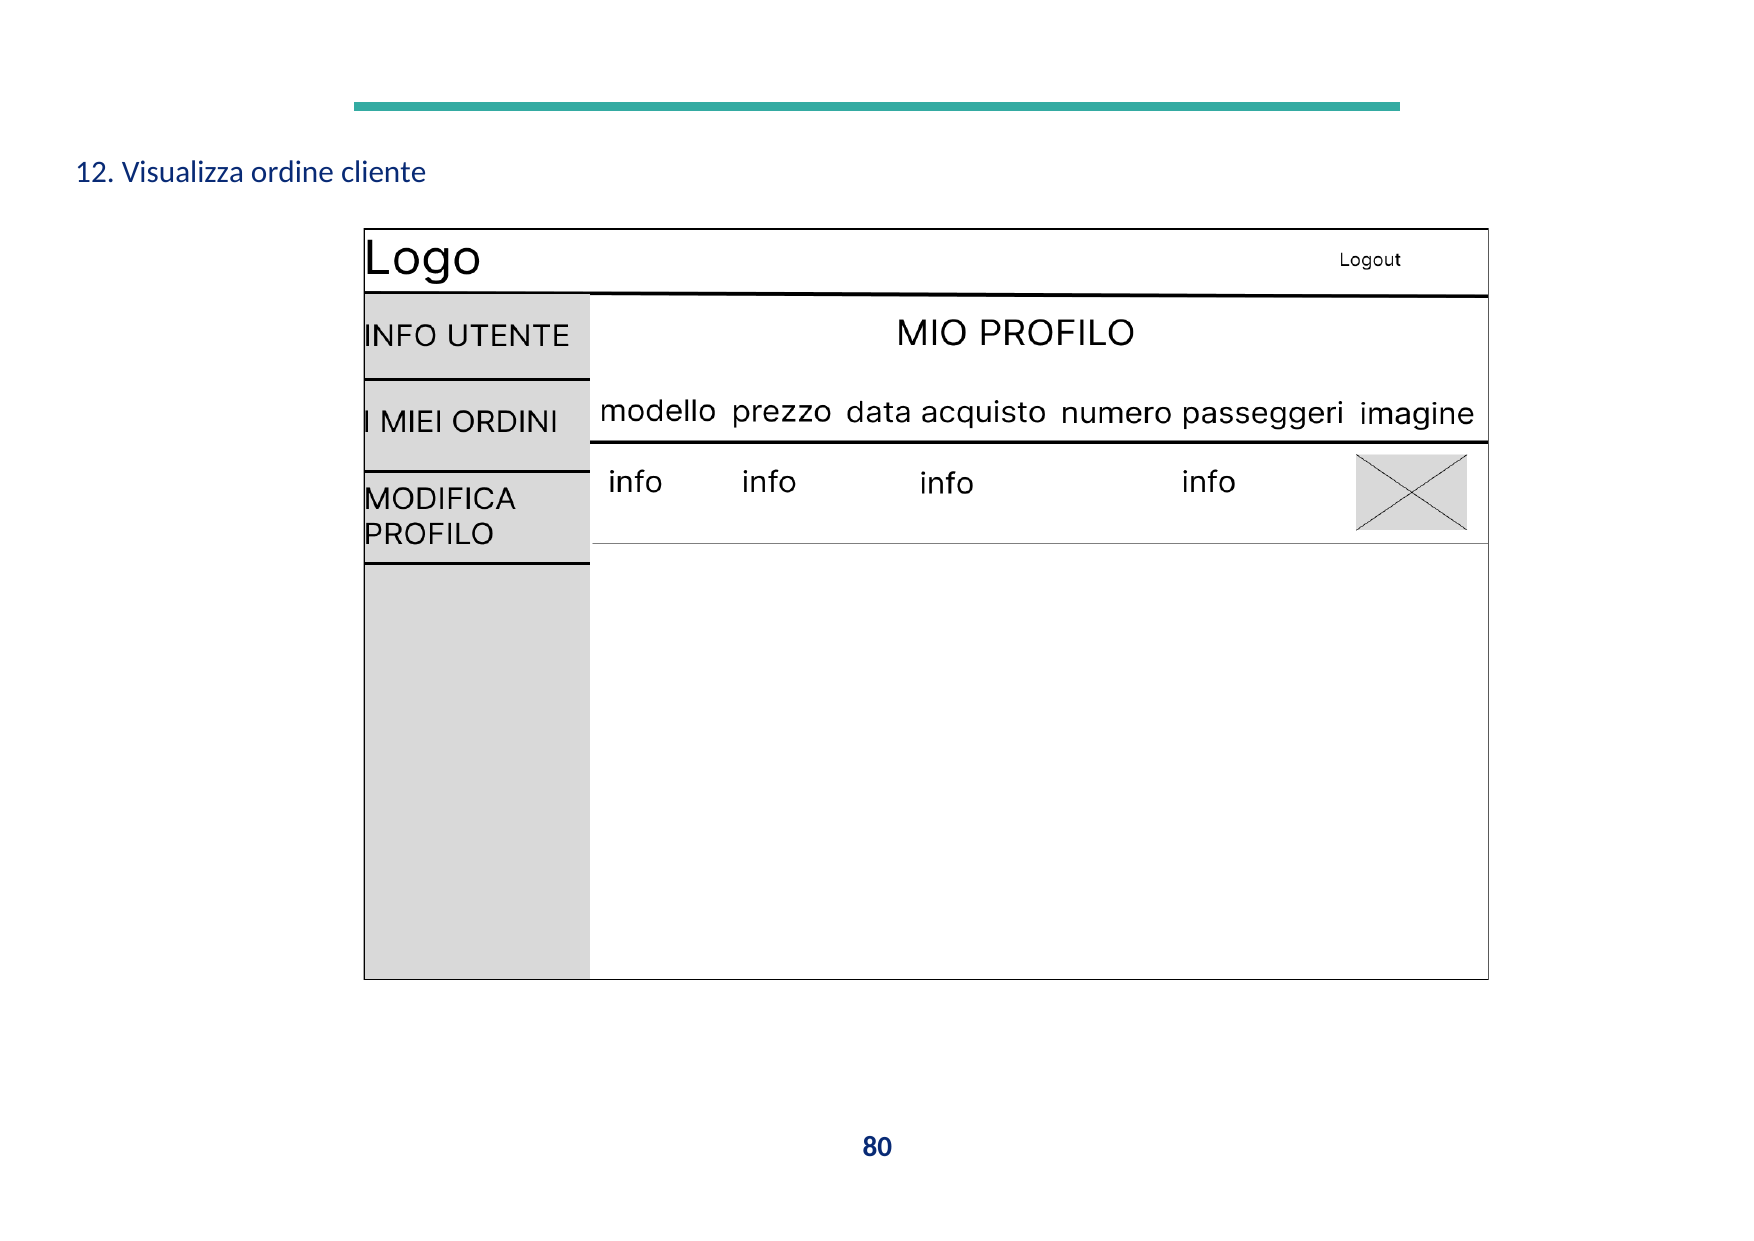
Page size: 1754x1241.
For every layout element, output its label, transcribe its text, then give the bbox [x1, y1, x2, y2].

subtitle 12. Visualizza ordine cliente [75, 152, 1679, 190]
picture [363, 228, 1489, 980]
